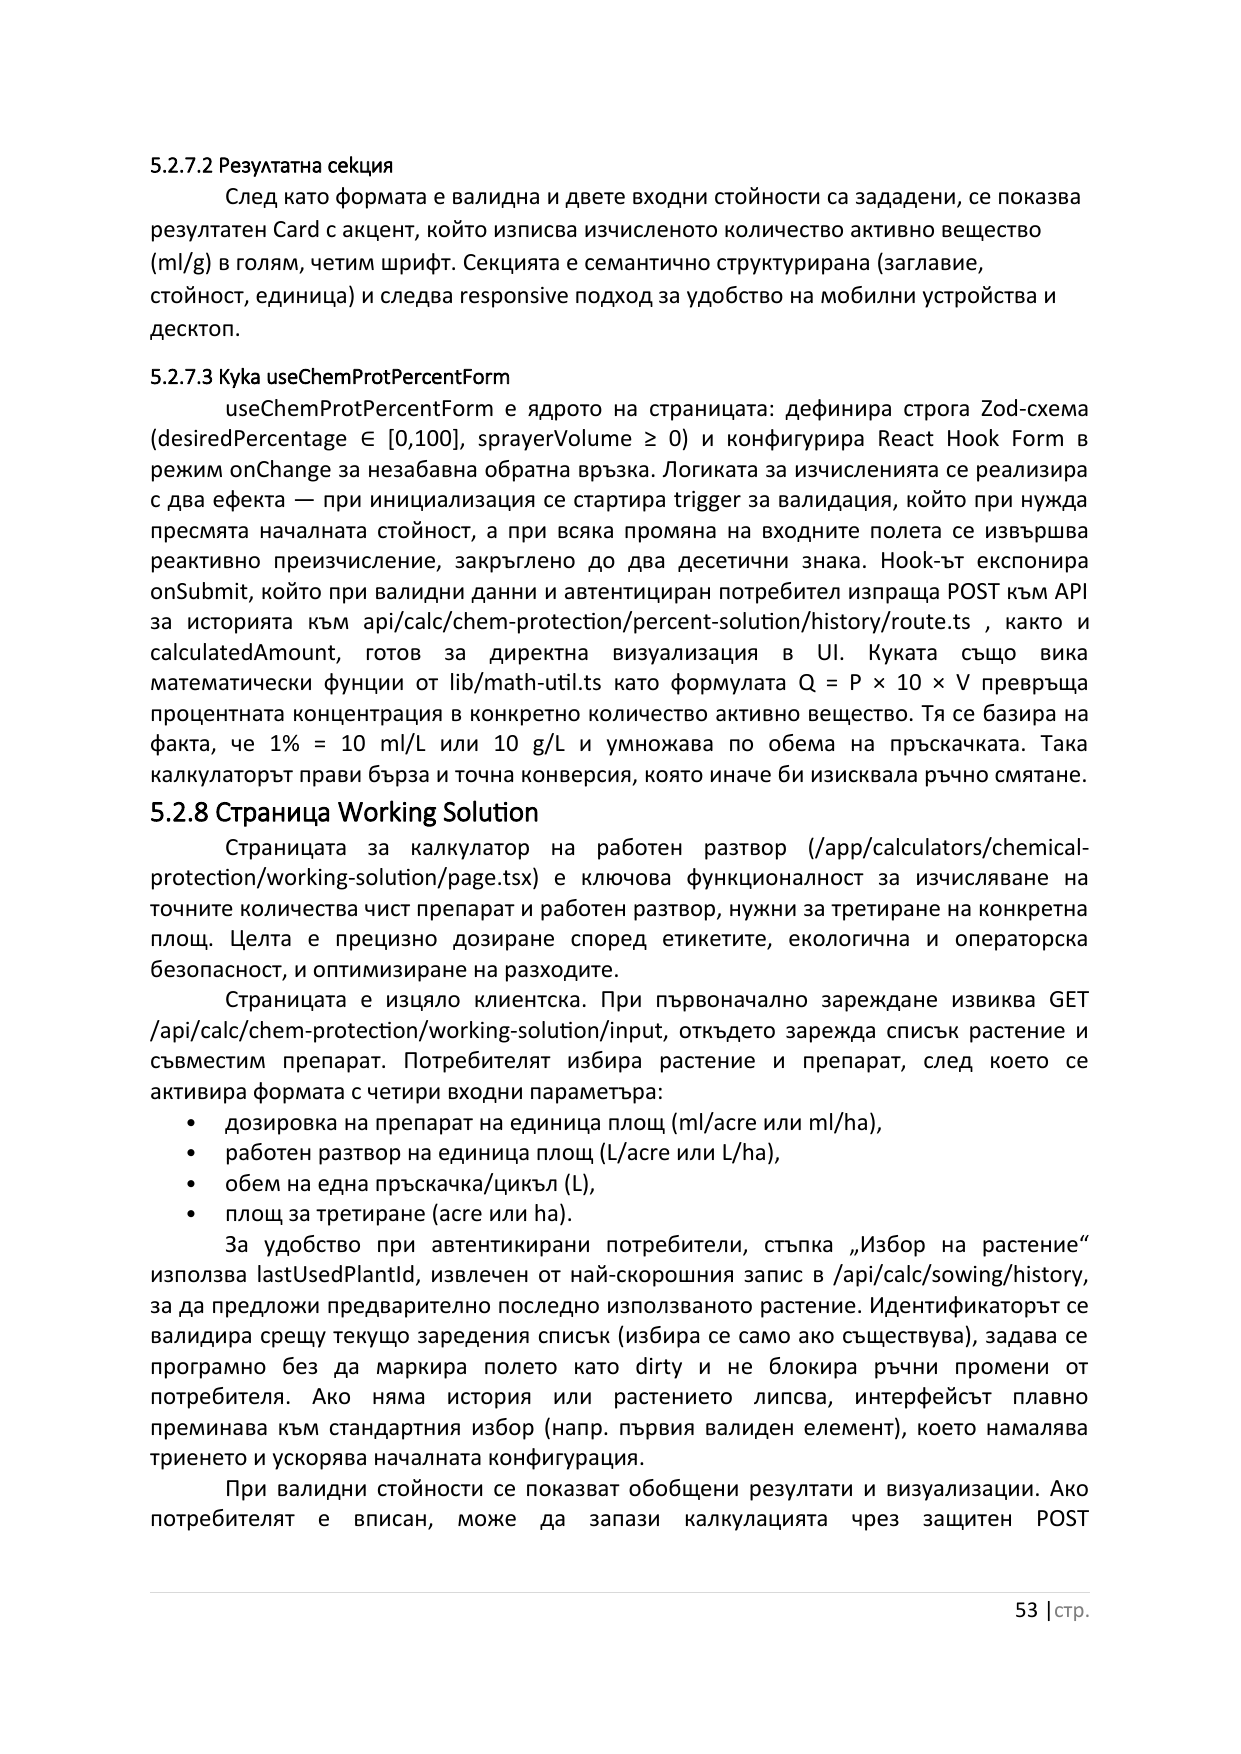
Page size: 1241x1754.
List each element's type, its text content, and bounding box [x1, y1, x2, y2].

text Страницата е изцяло клиентска. При първоначално зареждане извиква GET /api/calc/chem-protection/working-solution/input, откъдето зарежда списък растение и съвместим препарат. Потребителят избира растение и препарат, след което се активира формата с четири входни параметъра: [150, 984, 1090, 1106]
list площ за третиране (acre или ha). [187, 1197, 1090, 1228]
list работен разтвор на единица площ (L/acre или L/ha), [187, 1136, 1090, 1167]
text useChemProtPercentForm е ядрото на страницата: дефинира строга Zod-схема (desiredPercentage ∈ [0,100], sprayerVolume ≥ 0) и конфигурира React Hook Form в режим onChange за незабавна обратна връзка. Логиката за изчисленията се реализира с два ефекта — при инициализация се стартира trigger за валидация, който при нужда пресмята началната стойност, а при всяка промяна на входните полета се извършва реактивно преизчисление, закръглено до два десетични знака. Hook-ът експонира onSubmit, който при валидни данни и автентициран потребител изпраща POST към API за историята към api/calc/chem-protection/percent-solution/history/route.ts , както и calculatedAmount, готов за директна визуализация в UI. Куката също вика математически фунции от lib/math-util.ts като формулата Q = P × 10 × V превръща процентната концентрация в конкретно количество активно вещество. Тя се базира на факта, че 1% = 10 ml/L или 10 g/L и умножава по обема на пръскачката. Така калкулаторът прави бърза и точна конверсия, която иначе би изисквала ръчно смятане. [150, 392, 1090, 788]
subtitle 5.2.8 Страница Working Solution [150, 793, 1090, 828]
text За удобство при автентикирани потребители, стъпка „Избор на растение“ използва lastUsedPlantId, извлечен от най-скорошния запис в /api/calc/sowing/history, за да предложи предварително последно използваното растение. Идентификаторът се валидира срещу текущо заредения списък (избира се само ако съществува), задава се програмно без да маркира полето като dirty и не блокира ръчни промени от потребителя. Ако няма история или растението липсва, интерфейсът плавно преминава към стандартния избор (напр. първия валиден елемент), което намалява триенето и ускорява началната конфигурация. [150, 1228, 1090, 1472]
subtitle 5.2.7.2 Резултатна секция [150, 150, 1090, 178]
text Страницата за калкулатор на работен разтвор (/app/calculators/chemical-protection/working-solution/page.tsx) е ключова функционалност за изчисляване на точните количества чист препарат и работен разтвор, нужни за третиране на конкретна площ. Целта е прецизно дозиране според етикетите, екологична и операторска безопасност, и оптимизиране на разходите. [150, 831, 1090, 984]
list обем на една пръскачка/цикъл (L), [187, 1167, 1090, 1197]
list дозировка на препарат на единица площ (ml/acre или ml/ha), [187, 1106, 1090, 1136]
subtitle 5.2.7.3 Кука useChemProtPercentForm [150, 361, 1090, 389]
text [150, 1472, 1090, 1533]
text След като формата е валидна и двете входни стойности са зададени, се показва резултатен Card с акцент, който изписва изчисленото количество активно вещество (ml/g) в голям, четим шрифт. Секцията е семантично структурирана (заглавие, стойност, единица) и следва responsive подход за удобство на мобилни устройства и десктоп. [150, 180, 1090, 342]
